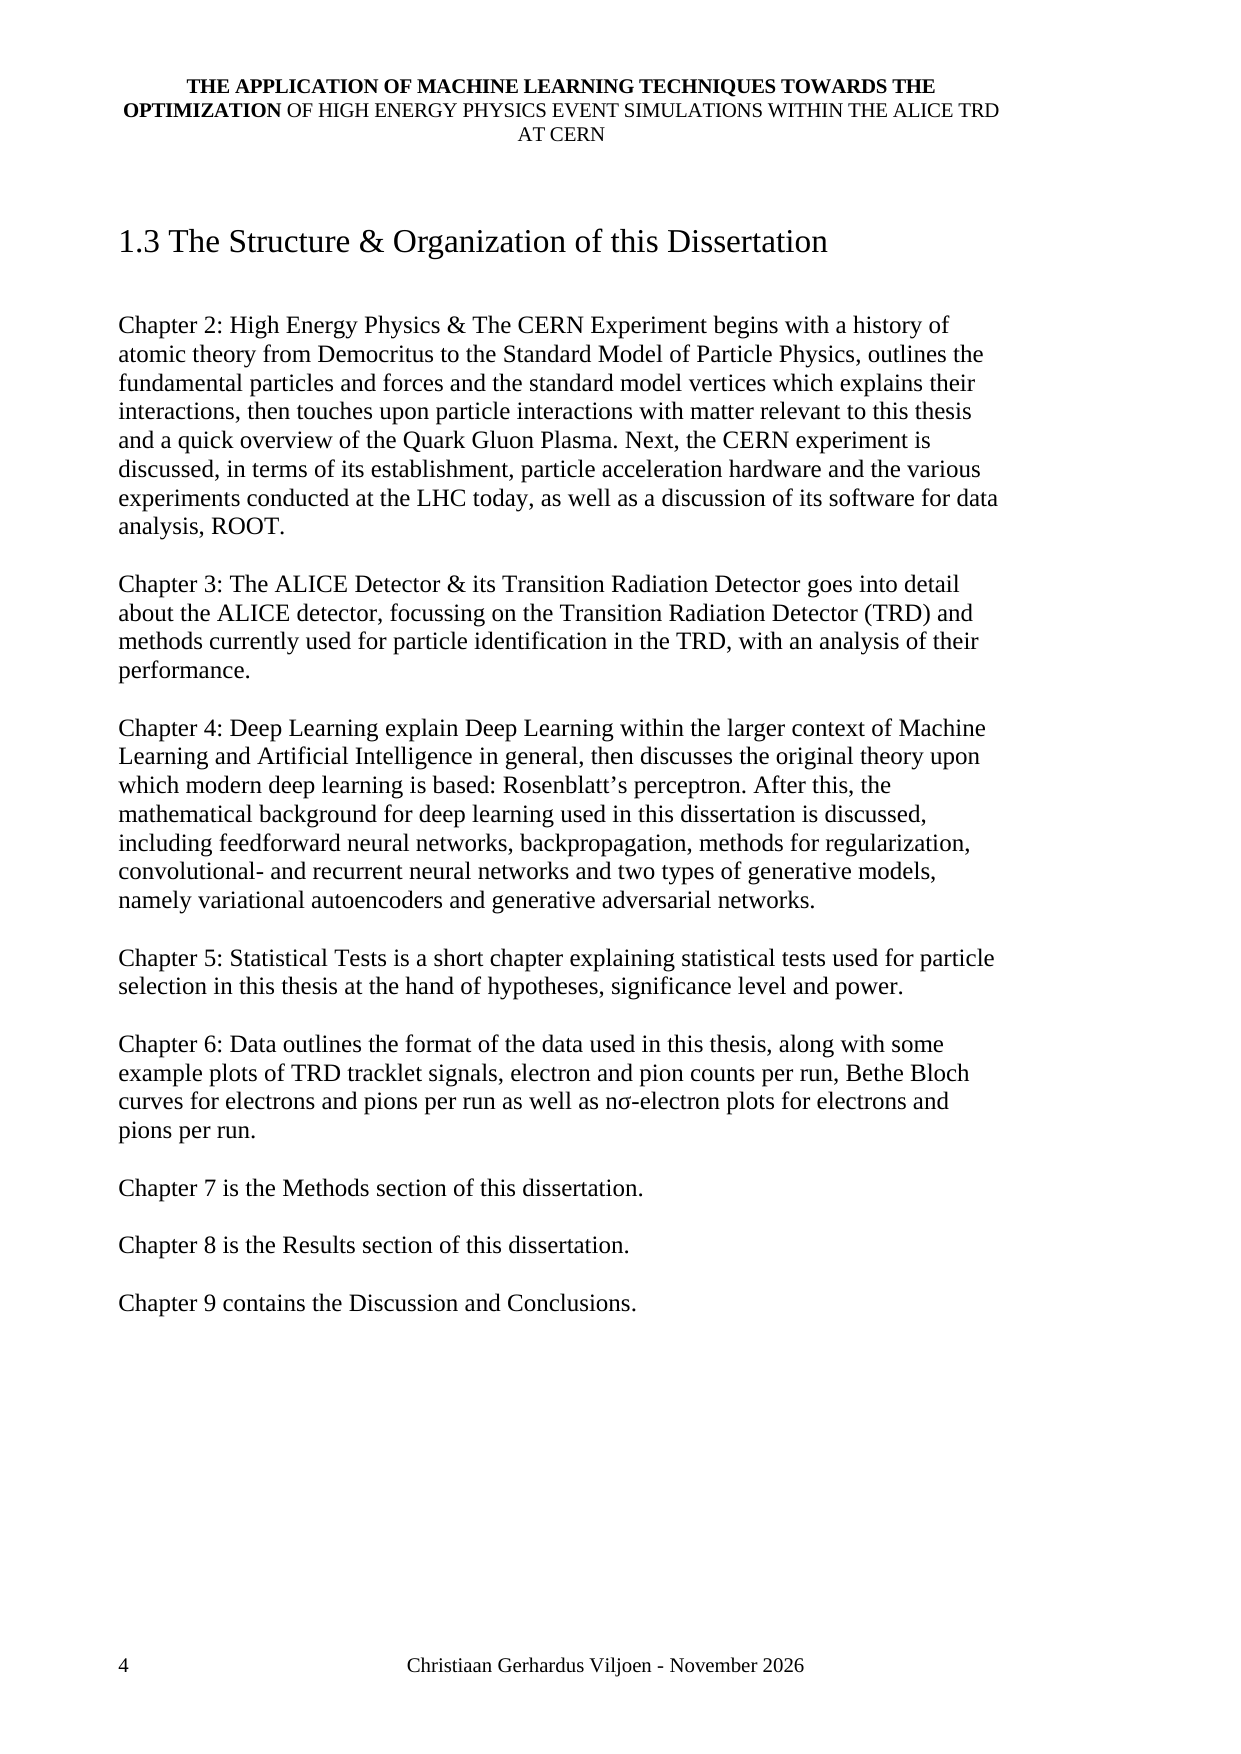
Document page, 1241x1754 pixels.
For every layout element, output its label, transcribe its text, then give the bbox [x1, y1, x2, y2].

text Chapter 5: Statistical Tests is a short chapter explaining statistical tests used for particle selection in this thesis at the hand of hypotheses, significance level and power. [118, 943, 1004, 1000]
text Chapter 8 is the Results section of this dissertation. [118, 1230, 1004, 1259]
text Chapter 2: High Energy Physics & The CERN Experiment begins with a history of atomic theory from Democritus to the Standard Model of Particle Physics, outlines the fundamental particles and forces and the standard model vertices which explains their interactions, then touches upon particle interactions with matter relevant to this thesis and a quick overview of the Quark Gluon Plasma. Next, the CERN experiment is discussed, in terms of its establishment, particle acceleration hardware and the various experiments conducted at the LHC today, as well as a discussion of its software for data analysis, ROOT. [118, 310, 1004, 540]
text Chapter 4: Deep Learning explain Deep Learning within the larger context of Machine Learning and Artificial Intelligence in general, then discusses the original theory upon which modern deep learning is based: Rosenblatt’s perceptron. After this, the mathematical background for deep learning used in this dissertation is discussed, including feedforward neural networks, backpropagation, methods for regularization, convolutional- and recurrent neural networks and two types of generative models, namely variational autoencoders and generative adversarial networks. [118, 713, 1004, 914]
text Chapter 3: The ALICE Detector & its Transition Radiation Detector goes into detail about the ALICE detector, focussing on the Transition Radiation Detector (TRD) and methods currently used for particle identification in the TRD, with an analysis of their performance. [118, 569, 1004, 684]
subtitle The Structure & Organization of this Dissertation [118, 221, 1004, 259]
text Chapter 6: Data outlines the format of the data used in this thesis, along with some example plots of TRD tracklet signals, electron and pion counts per run, Bethe Bloch curves for electrons and pions per run as well as nσ-electron plots for electrons and pions per run. [118, 1029, 1004, 1144]
text Chapter 9 contains the Discussion and Conclusions. [118, 1288, 1004, 1316]
text Chapter 7 is the Methods section of this dissertation. [118, 1173, 1004, 1201]
